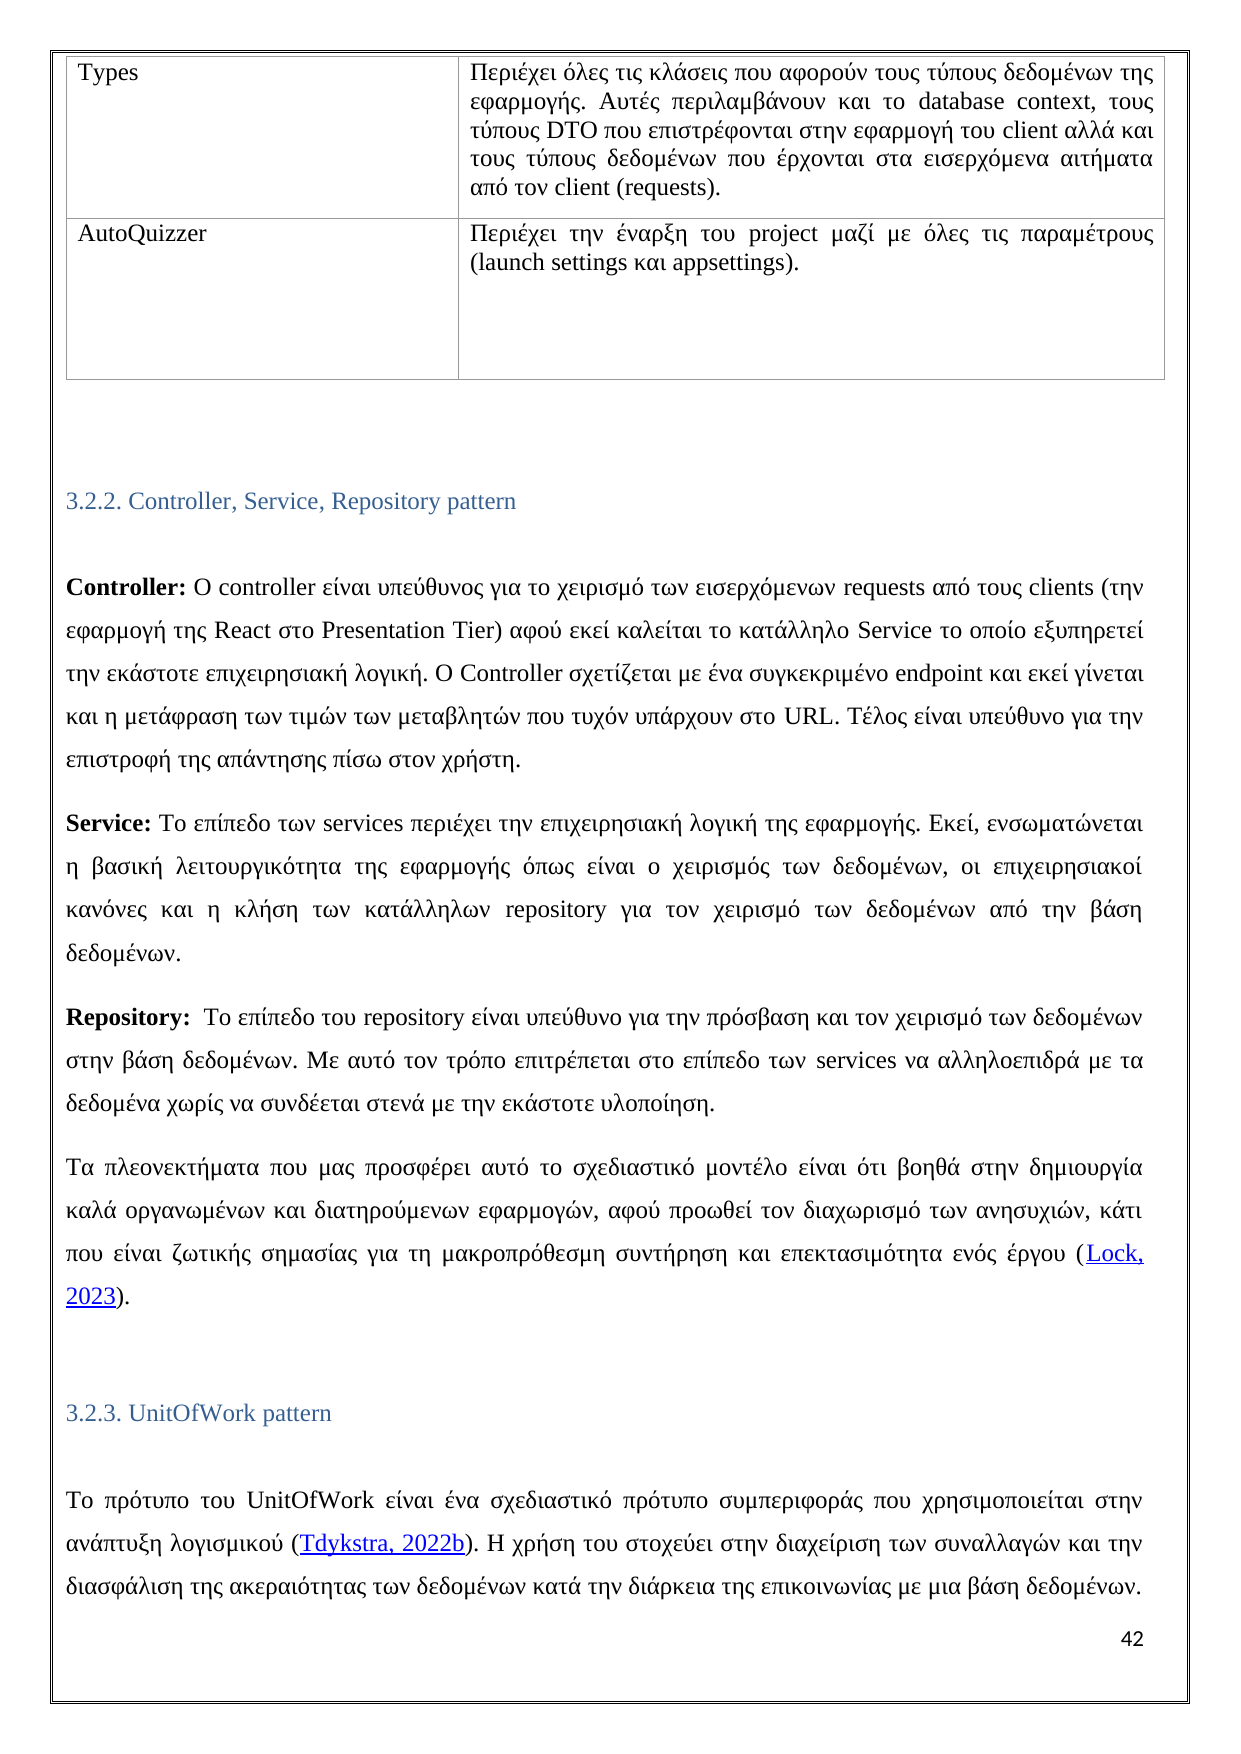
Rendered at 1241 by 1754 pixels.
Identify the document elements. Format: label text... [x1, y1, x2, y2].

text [66, 1485, 1144, 1600]
table_cell Types [67, 57, 458, 217]
table_cell Περιέχει όλες τις κλάσεις που αφορούν τους τύπους δεδομένων της εφαρμογής. Αυτές περιλαμβάνουν και το database context, τους τύπους DTO που επιστρέφονται στην εφαρμογή του client αλλά και τους τύπους δεδομένων που έρχονται στα εισερχόμενα αιτήματα από τον client (requests). [459, 57, 1164, 217]
table_cell Περιέχει την έναρξη του project μαζί με όλες τις παραμέτρους (launch settings και appsettings). [459, 219, 1164, 379]
subtitle 3.2.2. Controller, Service, Repository pattern [66, 486, 1144, 514]
text Controller: O controller είναι υπεύθυνος για το χειρισμό των εισερχόμενων requests από τους clients (την εφαρμογή της React στο Presentation Tier) αφού εκεί καλείται το κατάλληλο Service το οποίο εξυπηρετεί την εκάστοτε επιχειρησιακή λογική. Ο Controller σχετίζεται με ένα συγκεκριμένο endpoint και εκεί γίνεται και η μετάφραση των τιμών των μεταβλητών που τυχόν υπάρχουν στο URL. Τέλος είναι υπεύθυνο για την επιστροφή της απάντησης πίσω στον χρήστη. [66, 572, 1144, 773]
text Repository: Το επίπεδο του repository είναι υπεύθυνο για την πρόσβαση και τον χειρισμό των δεδομένων στην βάση δεδομένων. Με αυτό τον τρόπο επιτρέπεται στο επίπεδο των services να αλληλοεπιδρά με τα δεδομένα χωρίς να συνδέεται στενά με την εκάστοτε υλοποίηση. [66, 1002, 1144, 1117]
text Τα πλεονεκτήματα που μας προσφέρει αυτό το σχεδιαστικό μοντέλο είναι ότι βοηθά στην δημιουργία καλά οργανωμένων και διατηρούμενων εφαρμογών, αφού προωθεί τον διαχωρισμό των ανησυχιών, κάτι που είναι ζωτικής σημασίας για τη μακροπρόθεσμη συντήρηση και επεκτασιμότητα ενός έργου (Lock, 2023). [66, 1152, 1144, 1310]
table_cell AutoQuizzer [67, 219, 458, 379]
subtitle 3.2.3. UnitOfWork pattern [66, 1398, 1144, 1427]
text Service: Το επίπεδο των services περιέχει την επιχειρησιακή λογική της εφαρμογής. Εκεί, ενσωματώνεται η βασική λειτουργικότητα της εφαρμογής όπως είναι ο χειρισμός των δεδομένων, οι επιχειρησιακοί κανόνες και η κλήση των κατάλληλων repository για τον χειρισμό των δεδομένων από την βάση δεδομένων. [66, 808, 1144, 966]
